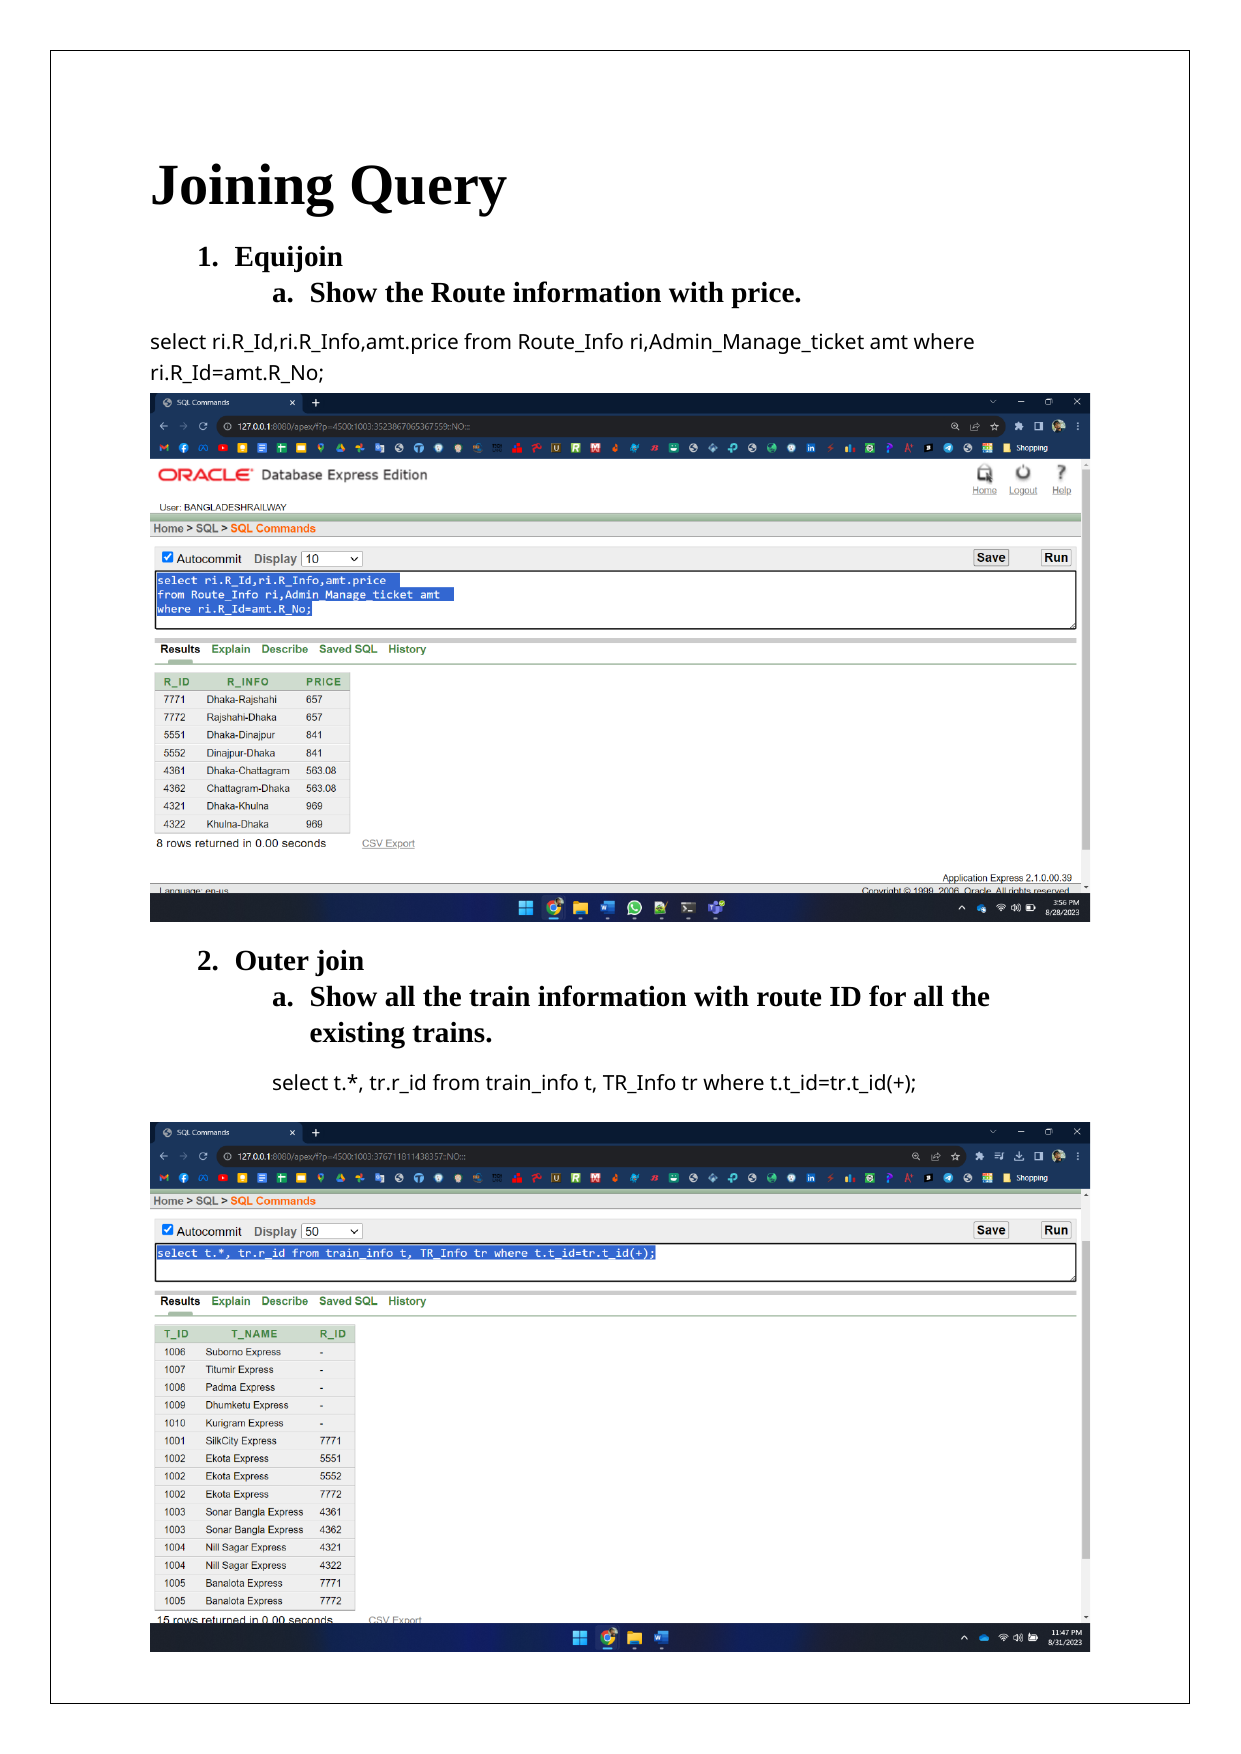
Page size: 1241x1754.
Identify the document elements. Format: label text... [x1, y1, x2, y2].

text select ri.R_Id,ri.R_Info,amt.price from Route_Info ri,Admin_Manage_ticket amt where ri.R_Id=amt.R_No; [150, 327, 1090, 386]
picture [150, 393, 1091, 922]
text Joining Query [150, 150, 1090, 217]
text select t.*, tr.r_id from train_info t, TR_Info tr where t.t_id=tr.t_id(+); [244, 1068, 1090, 1096]
list Show the Route information with price. [272, 275, 1090, 308]
list Outer join [197, 922, 1090, 976]
picture [150, 1122, 1091, 1652]
list Show all the train information with route ID for all the existing trains. [272, 979, 1090, 1049]
list Equijoin [197, 239, 1090, 272]
